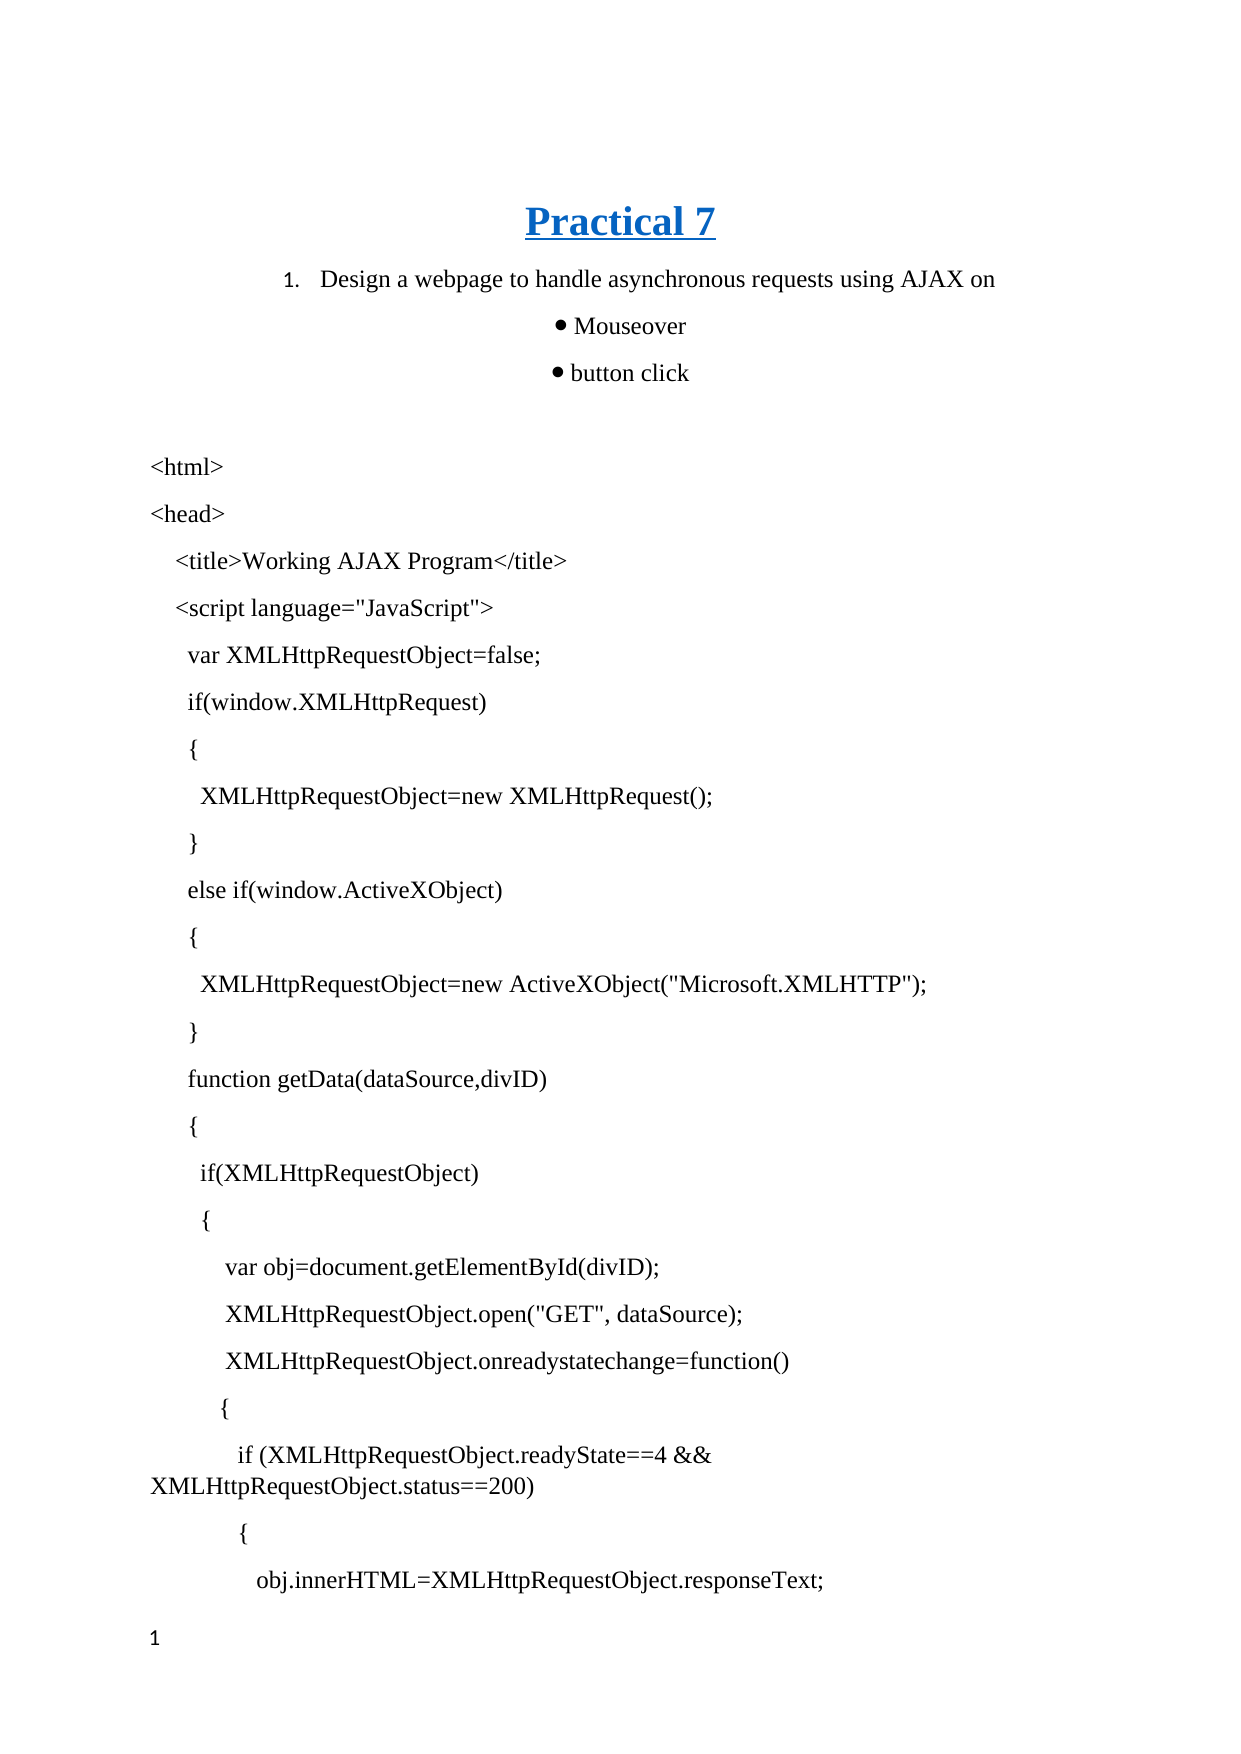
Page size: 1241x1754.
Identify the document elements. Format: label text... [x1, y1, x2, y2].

text { [150, 922, 1090, 951]
text else if(window.ActiveXObject) [150, 875, 1090, 904]
text <script language="JavaScript"> [150, 593, 1090, 622]
text { [150, 1111, 1090, 1139]
text if(XMLHttpRequestObject) [150, 1158, 1090, 1187]
text XMLHttpRequestObject=new XMLHttpRequest(); [150, 781, 1090, 810]
text { [150, 1393, 1090, 1422]
text if (XMLHttpRequestObject.readyState==4 && XMLHttpRequestObject.status==200) [150, 1440, 1090, 1499]
text obj.innerHTML=XMLHttpRequestObject.responseText; [150, 1565, 1090, 1594]
text { [150, 1518, 1090, 1547]
text function getData(dataSource,divID) [150, 1064, 1090, 1092]
text Practical 7 [150, 196, 1090, 244]
text if(window.XMLHttpRequest) [150, 687, 1090, 716]
text var obj=document.getElementById(divID); [150, 1252, 1090, 1281]
text XMLHttpRequestObject.onreadystatechange=function() [150, 1346, 1090, 1375]
text <head> [150, 499, 1090, 527]
text <title>Working AJAX Program</title> [150, 546, 1090, 574]
text var XMLHttpRequestObject=false; [150, 640, 1090, 669]
text XMLHttpRequestObject.open("GET", dataSource); [150, 1299, 1090, 1328]
list Design a webpage to handle asynchronous requests using AJAX on [187, 264, 1090, 293]
text { [150, 1205, 1090, 1234]
text } [150, 1017, 1090, 1045]
text ⦁ Mouseover [150, 311, 1090, 340]
text <html> [150, 452, 1090, 480]
text XMLHttpRequestObject=new ActiveXObject("Microsoft.XMLHTTP"); [150, 969, 1090, 998]
text } [150, 828, 1090, 857]
text ⦁ button click [150, 358, 1090, 387]
text { [150, 734, 1090, 763]
